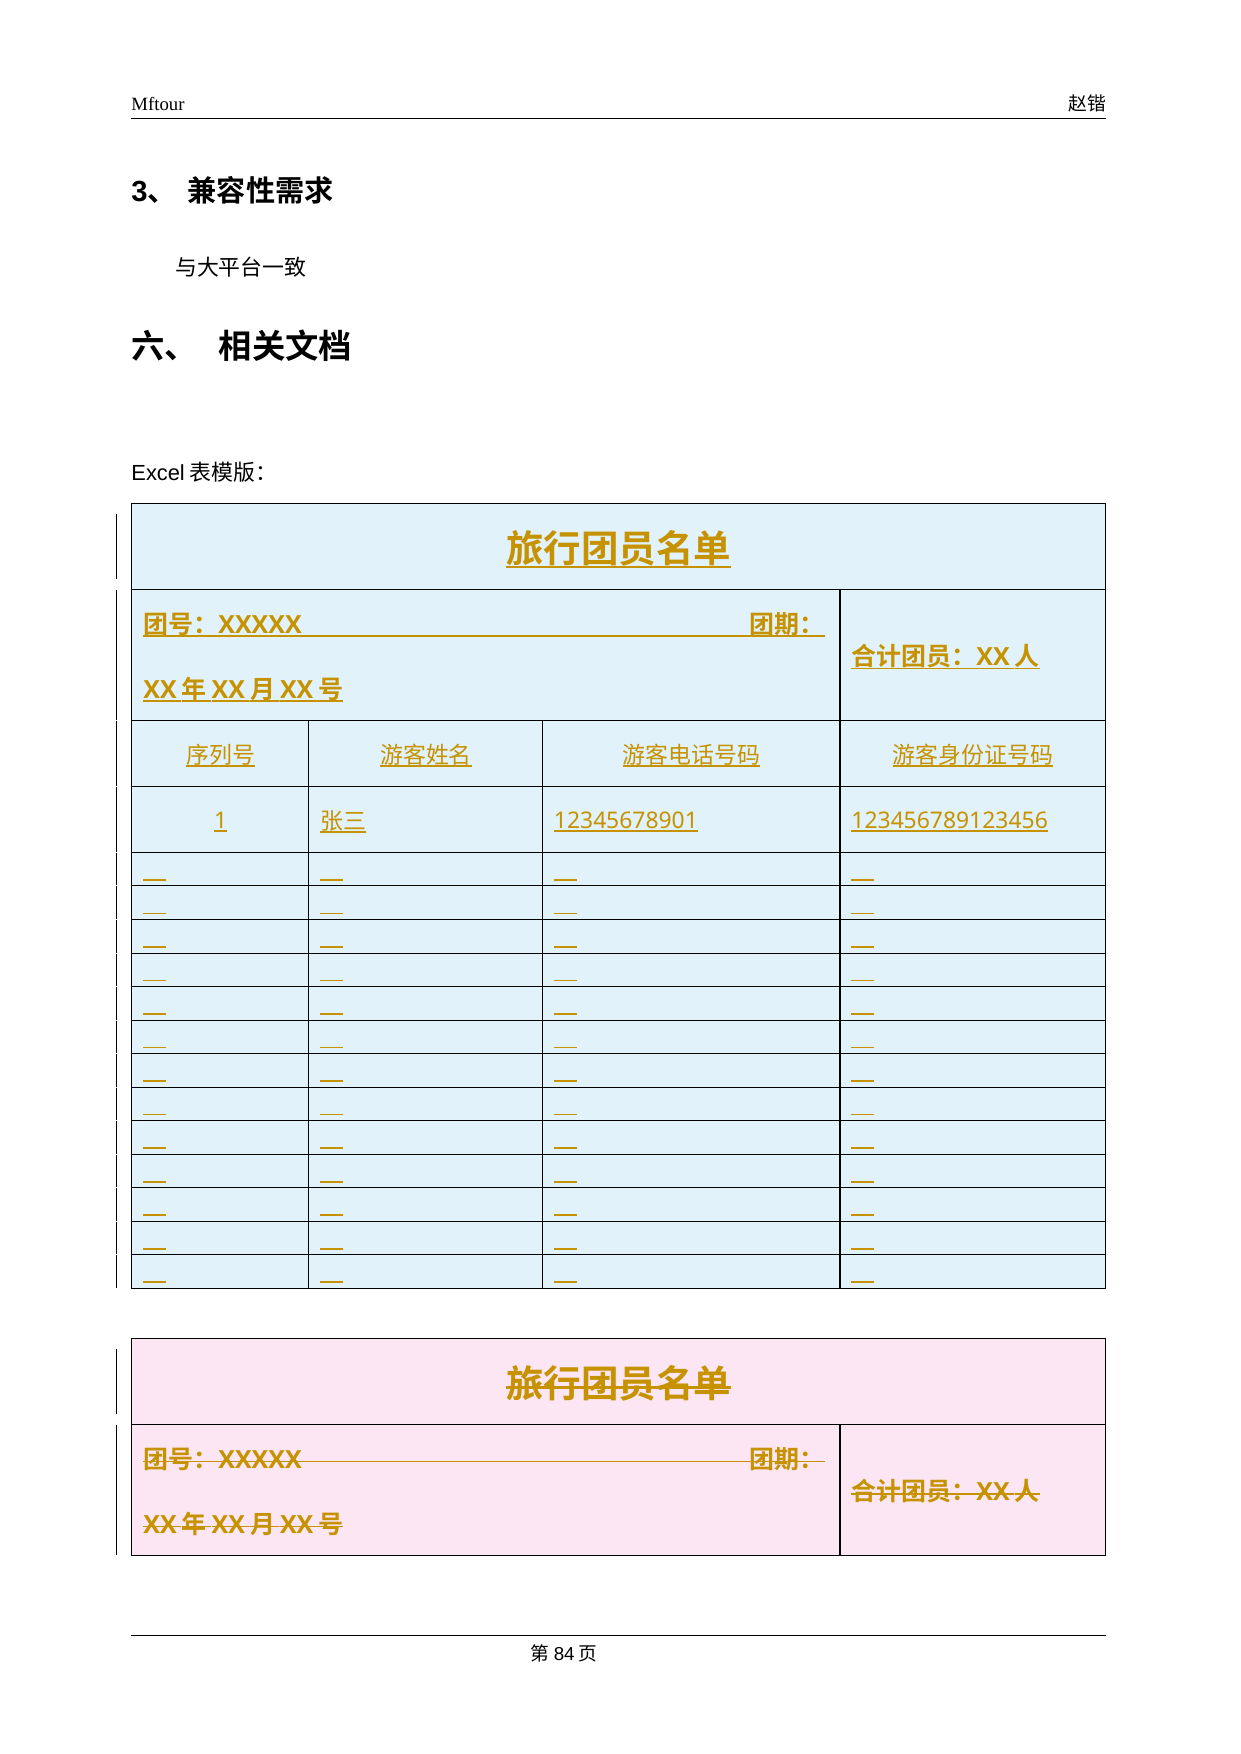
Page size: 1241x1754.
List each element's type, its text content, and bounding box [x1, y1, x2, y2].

text 与大平台一致 [131, 250, 1106, 282]
text Excel表模版： [131, 454, 1106, 487]
subtitle 相关文档 [131, 312, 1106, 377]
subtitle 兼容性需求 [131, 156, 1106, 221]
